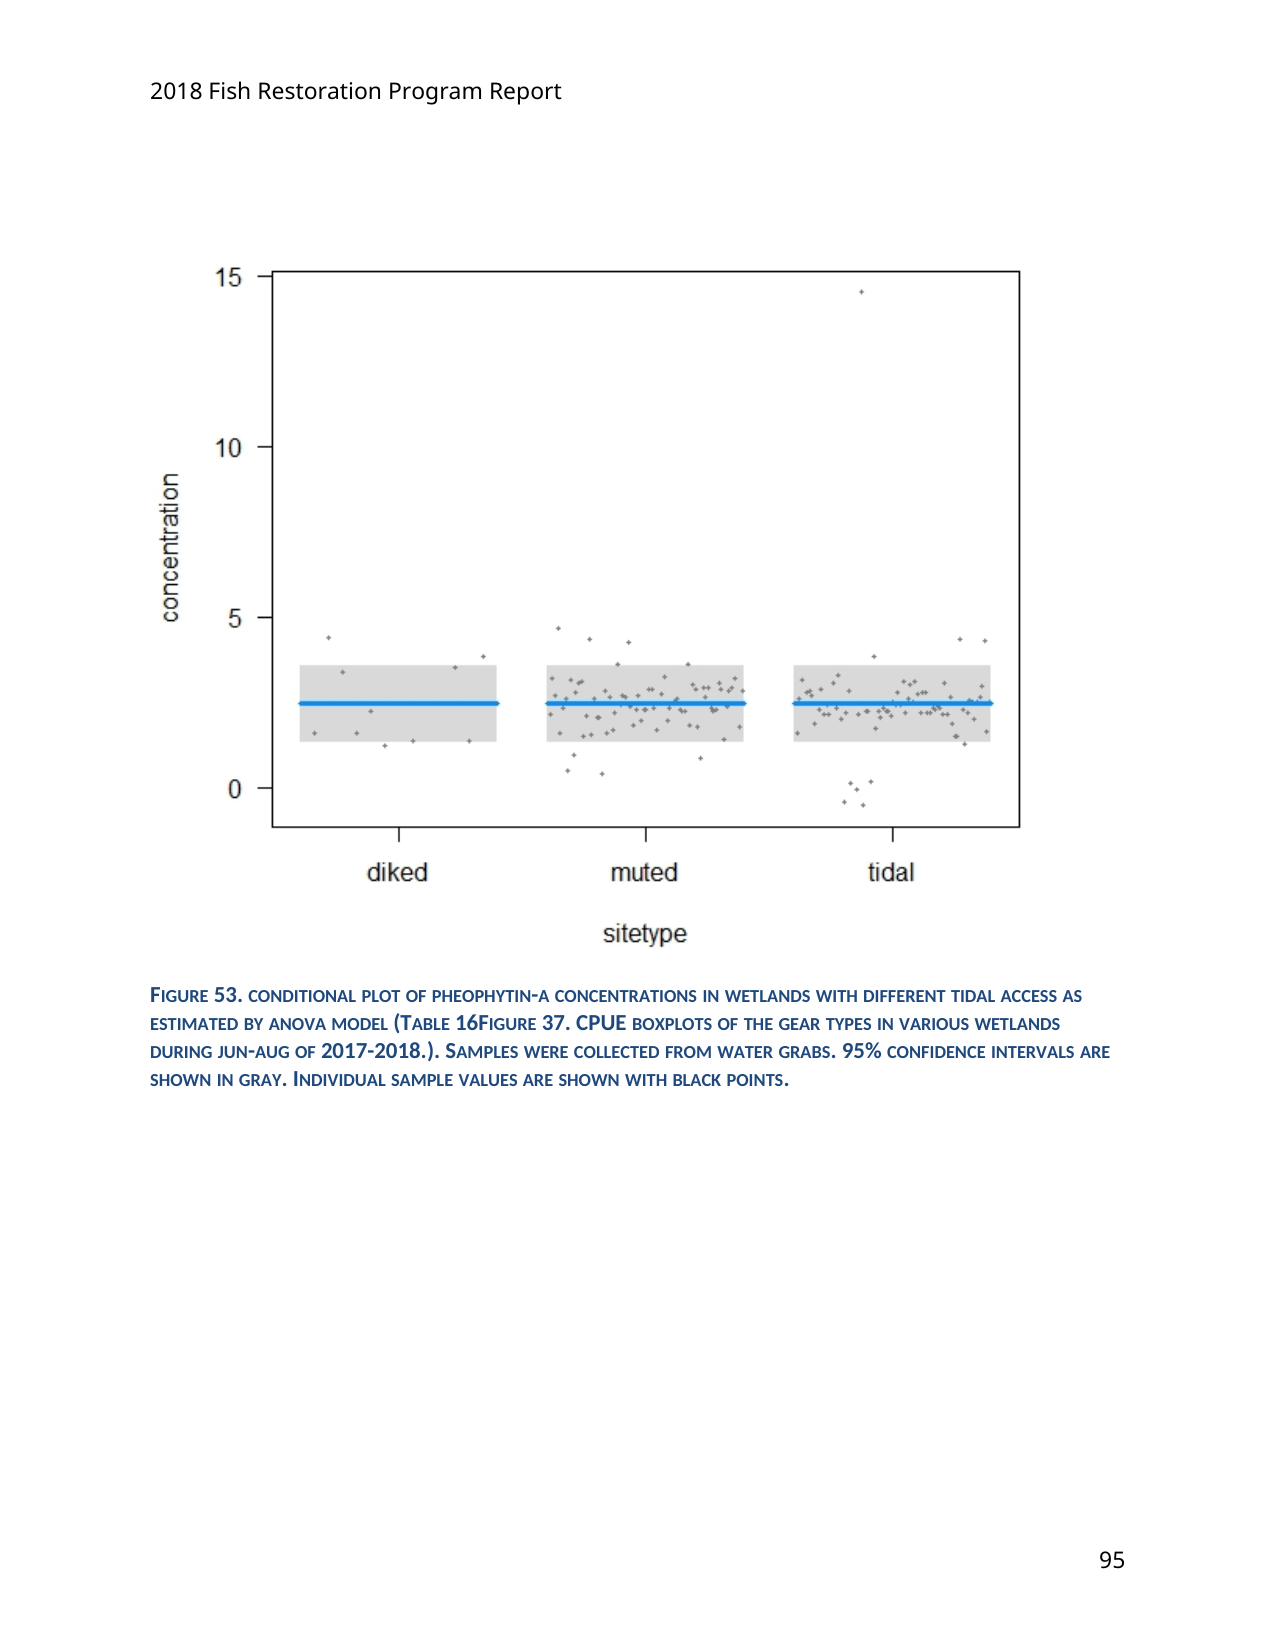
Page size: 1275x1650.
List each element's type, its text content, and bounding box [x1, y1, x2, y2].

picture [150, 150, 1083, 980]
text Figure 53. conditional plot of pheophytin-a concentrations in wetlands with different tidal access as estimated by anova model (Table 16). Samples were collected from water grabs. 95% confidence intervals are shown in gray. Individual sample values are shown with black points. [150, 980, 1125, 1092]
